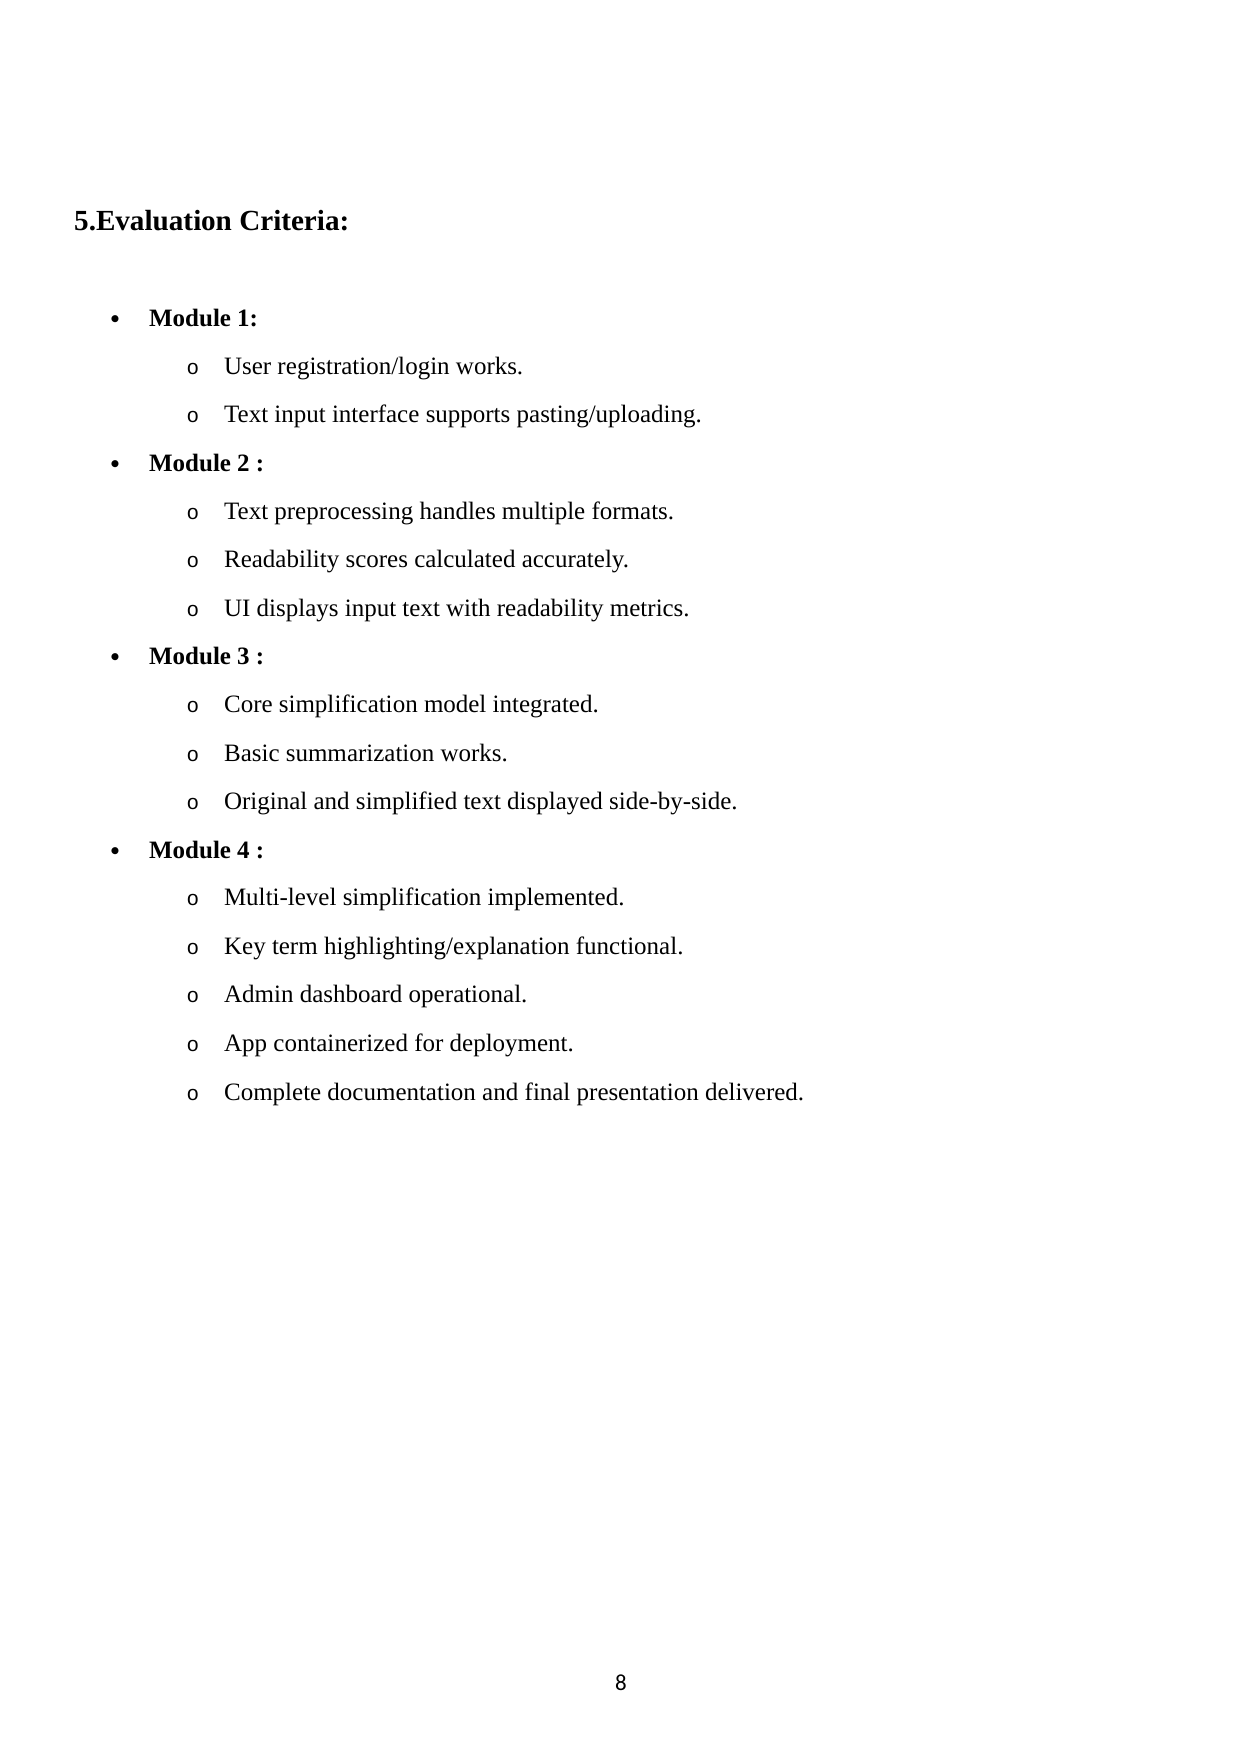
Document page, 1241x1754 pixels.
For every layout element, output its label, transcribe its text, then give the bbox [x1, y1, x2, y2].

list User registration/login works. [186, 351, 1167, 381]
list Key term highlighting/explanation functional. [186, 931, 1167, 961]
list Admin dashboard operational. [186, 979, 1167, 1009]
list Module 2 : [111, 448, 1167, 477]
text 5.Evaluation Criteria: [74, 203, 1167, 236]
list Module 4 : [111, 835, 1167, 863]
list Readability scores calculated accurately. [186, 544, 1167, 574]
list Core simplification model integrated. [186, 689, 1167, 719]
list Text preprocessing handles multiple formats. [186, 496, 1167, 525]
list Text input interface supports pasting/uploading. [186, 399, 1167, 429]
list App containerized for deployment. [186, 1028, 1167, 1058]
list Basic summarization works. [186, 738, 1167, 767]
list Original and simplified text displayed side-by-side. [186, 786, 1167, 816]
list Multi-level simplification implemented. [186, 882, 1167, 912]
list UI displays input text with readability metrics. [186, 593, 1167, 622]
list Complete documentation and final presentation delivered. [186, 1077, 1167, 1106]
list Module 1: [111, 303, 1167, 332]
list Module 3 : [111, 641, 1167, 670]
